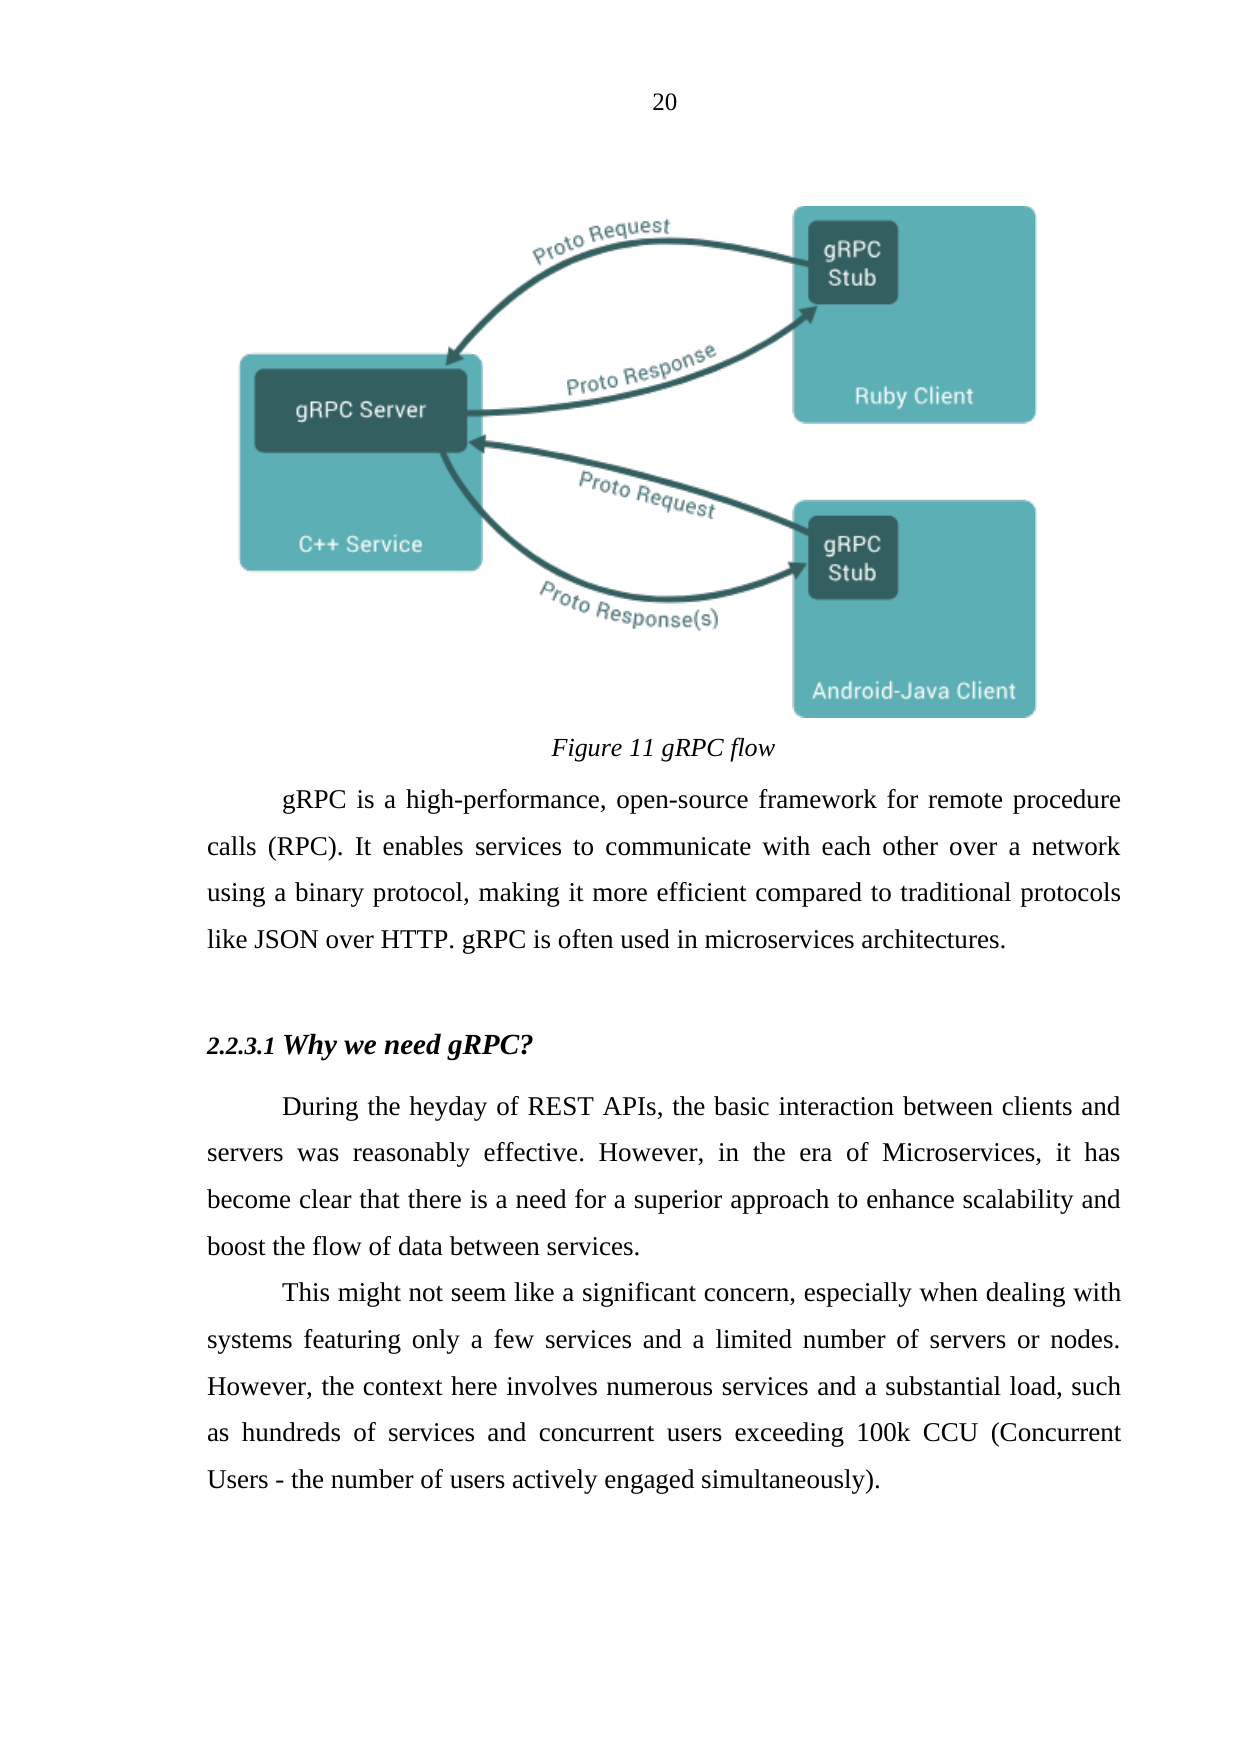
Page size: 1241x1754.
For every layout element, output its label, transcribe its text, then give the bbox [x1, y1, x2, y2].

text gRPC is a high-performance, open-source framework for remote procedure calls (RPC). It enables services to communicate with each other over a network using a binary protocol, making it more efficient compared to traditional protocols like JSON over HTTP. gRPC is often used in microservices architectures. [207, 783, 1122, 954]
text During the heyday of REST APIs, the basic interaction between clients and servers was reasonably effective. However, in the era of Microservices, it has become clear that there is a need for a superior approach to enhance scalability and boost the flow of data between services. [207, 1090, 1122, 1261]
text This might not seem like a significant concern, especially when dealing with systems featuring only a few services and a limited number of servers or nodes. However, the context here involves numerous services and a substantial load, such as hundreds of services and concurrent users exceeding 100k CCU (Concurrent Users - the number of users actively engaged simultaneously). [207, 1277, 1122, 1494]
picture [206, 206, 1070, 718]
text Figure 11 gRPC flow [207, 732, 1122, 762]
subtitle Why we need gRPC? [207, 1027, 1122, 1061]
